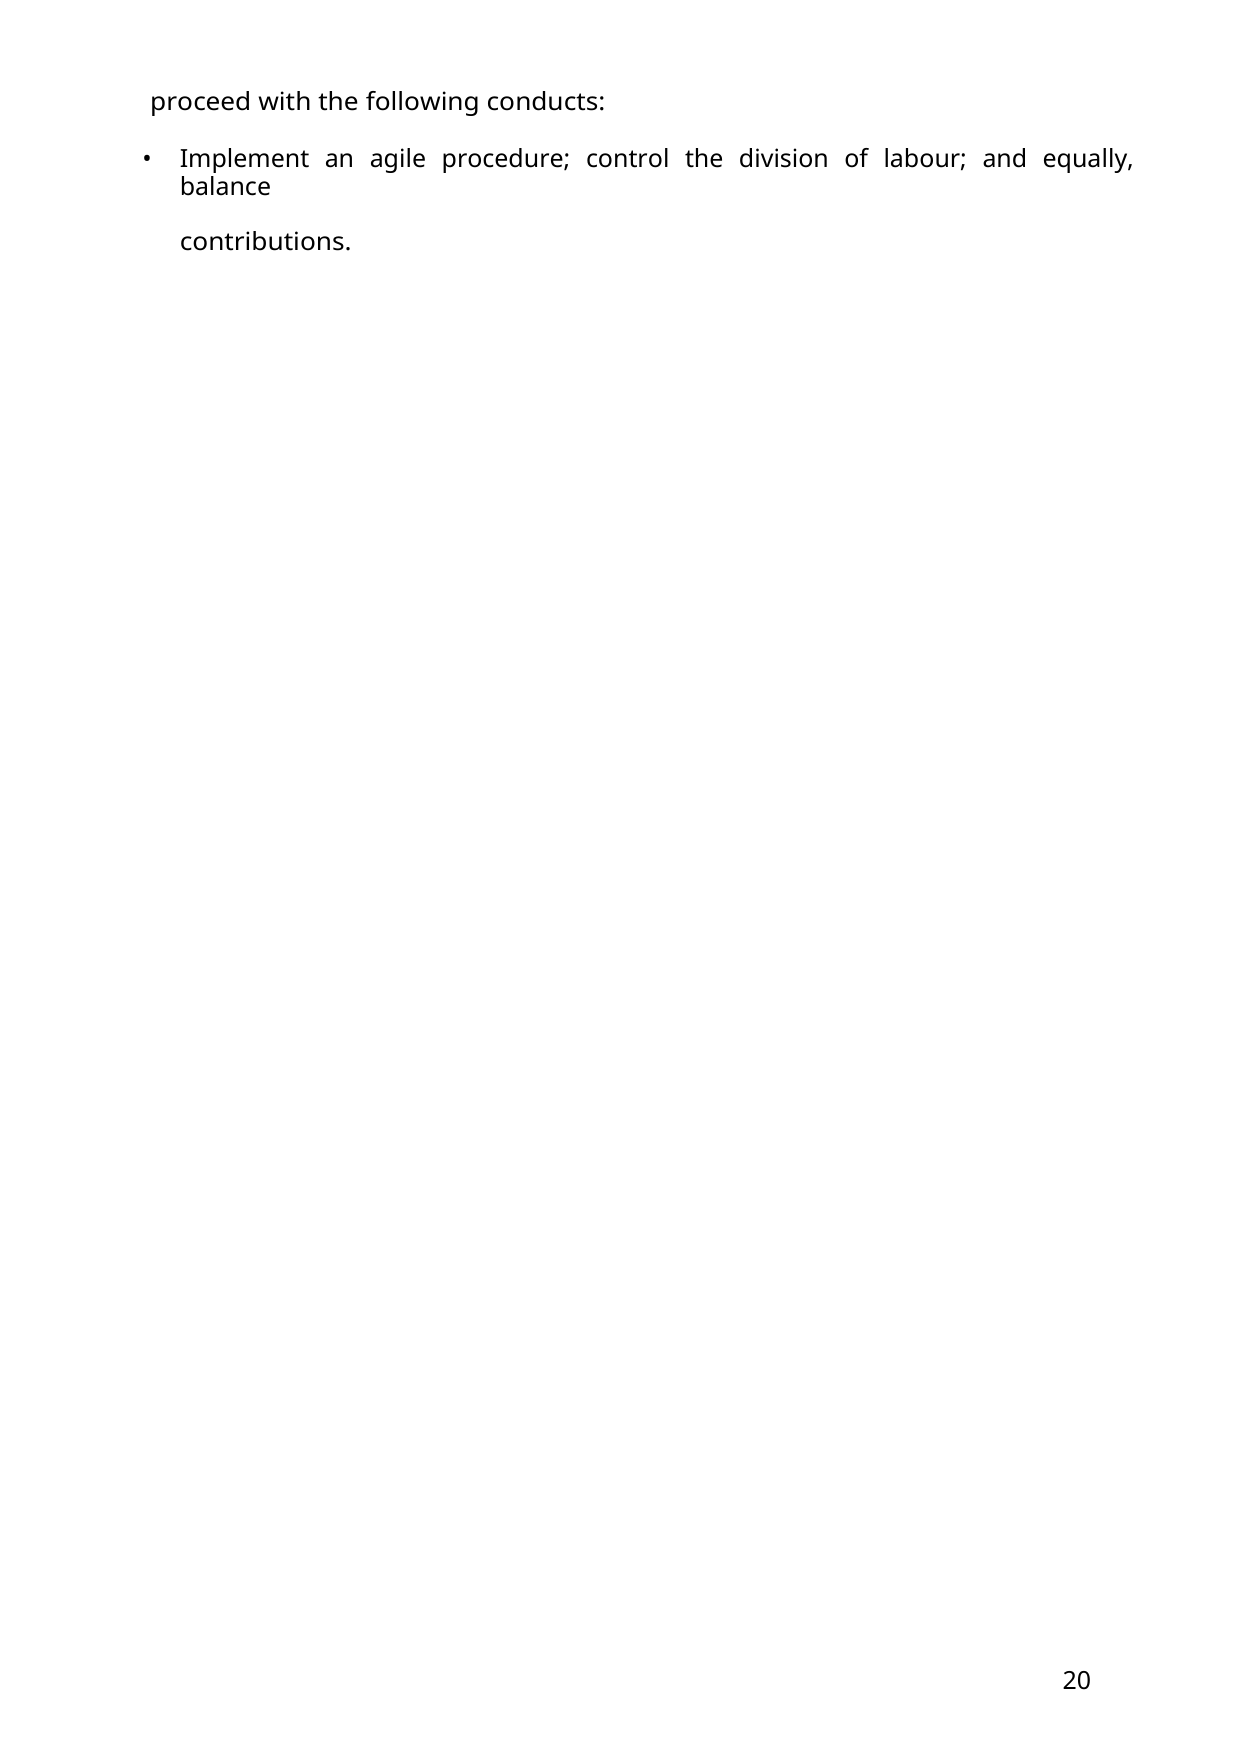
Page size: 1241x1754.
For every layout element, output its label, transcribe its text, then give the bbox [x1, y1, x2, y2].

text contributions. [179, 224, 1134, 258]
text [150, 83, 1091, 117]
list Implement an agile procedure; control the division of labour; and equally, balance [142, 145, 1134, 201]
